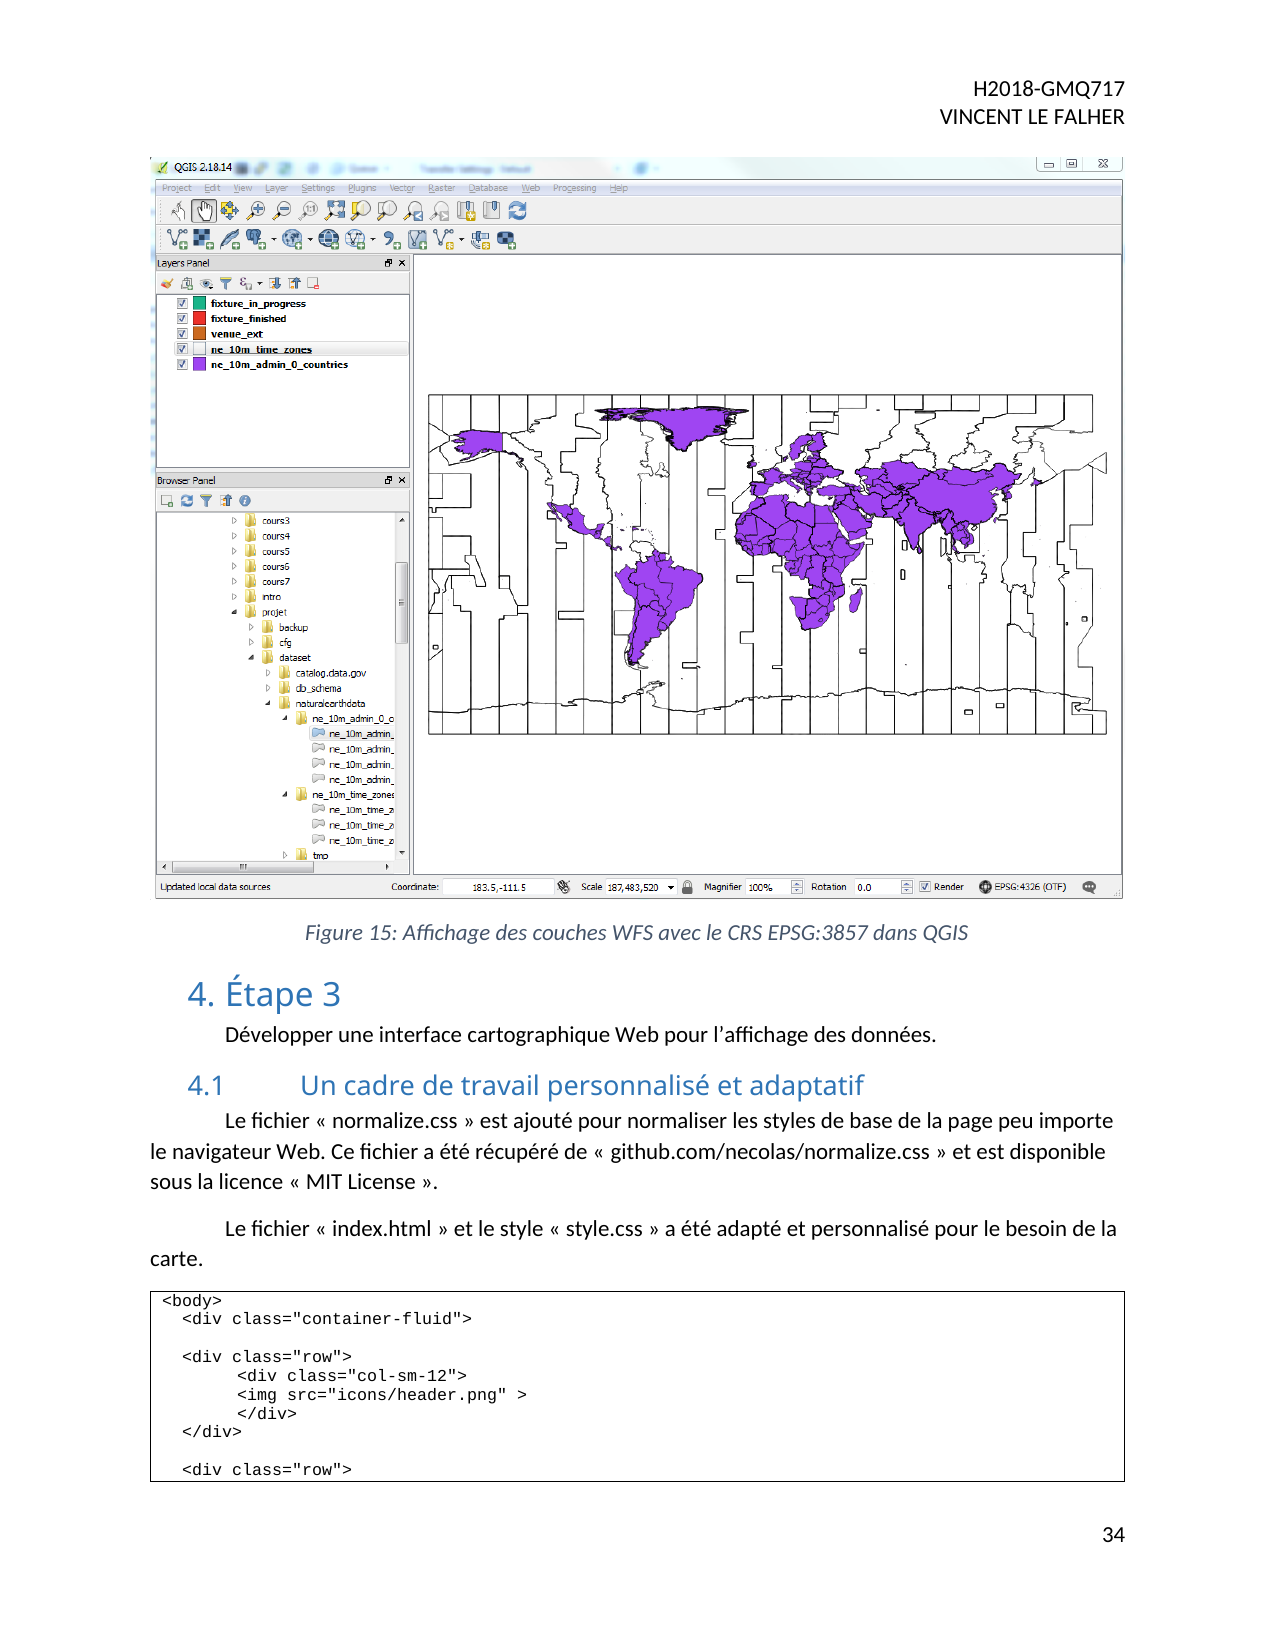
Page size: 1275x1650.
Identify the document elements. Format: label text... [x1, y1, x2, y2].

subtitle Un cadre de travail personnalisé et adaptatif [187, 1067, 1125, 1104]
picture [150, 157, 1125, 900]
text Développer une interface cartographique Web pour l’affichage des données. [150, 1020, 1125, 1048]
text Figure 15: Affichage des couches WFS avec le CRS EPSG:3857 dans QGIS [150, 918, 1125, 946]
subtitle Étape 3 [187, 971, 1125, 1016]
text Le fichier « index.html » et le style « style.css » a été adapté et personnalisé pour le besoin de la carte. [150, 1214, 1125, 1272]
text Le fichier « normalize.css » est ajouté pour normaliser les styles de base de la page peu importe le navigateur Web. Ce fichier a été récupéré de « github.com/necolas/normalize.css » et est disponible sous la licence « MIT License ». [150, 1107, 1125, 1195]
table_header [151, 1292, 1124, 1481]
